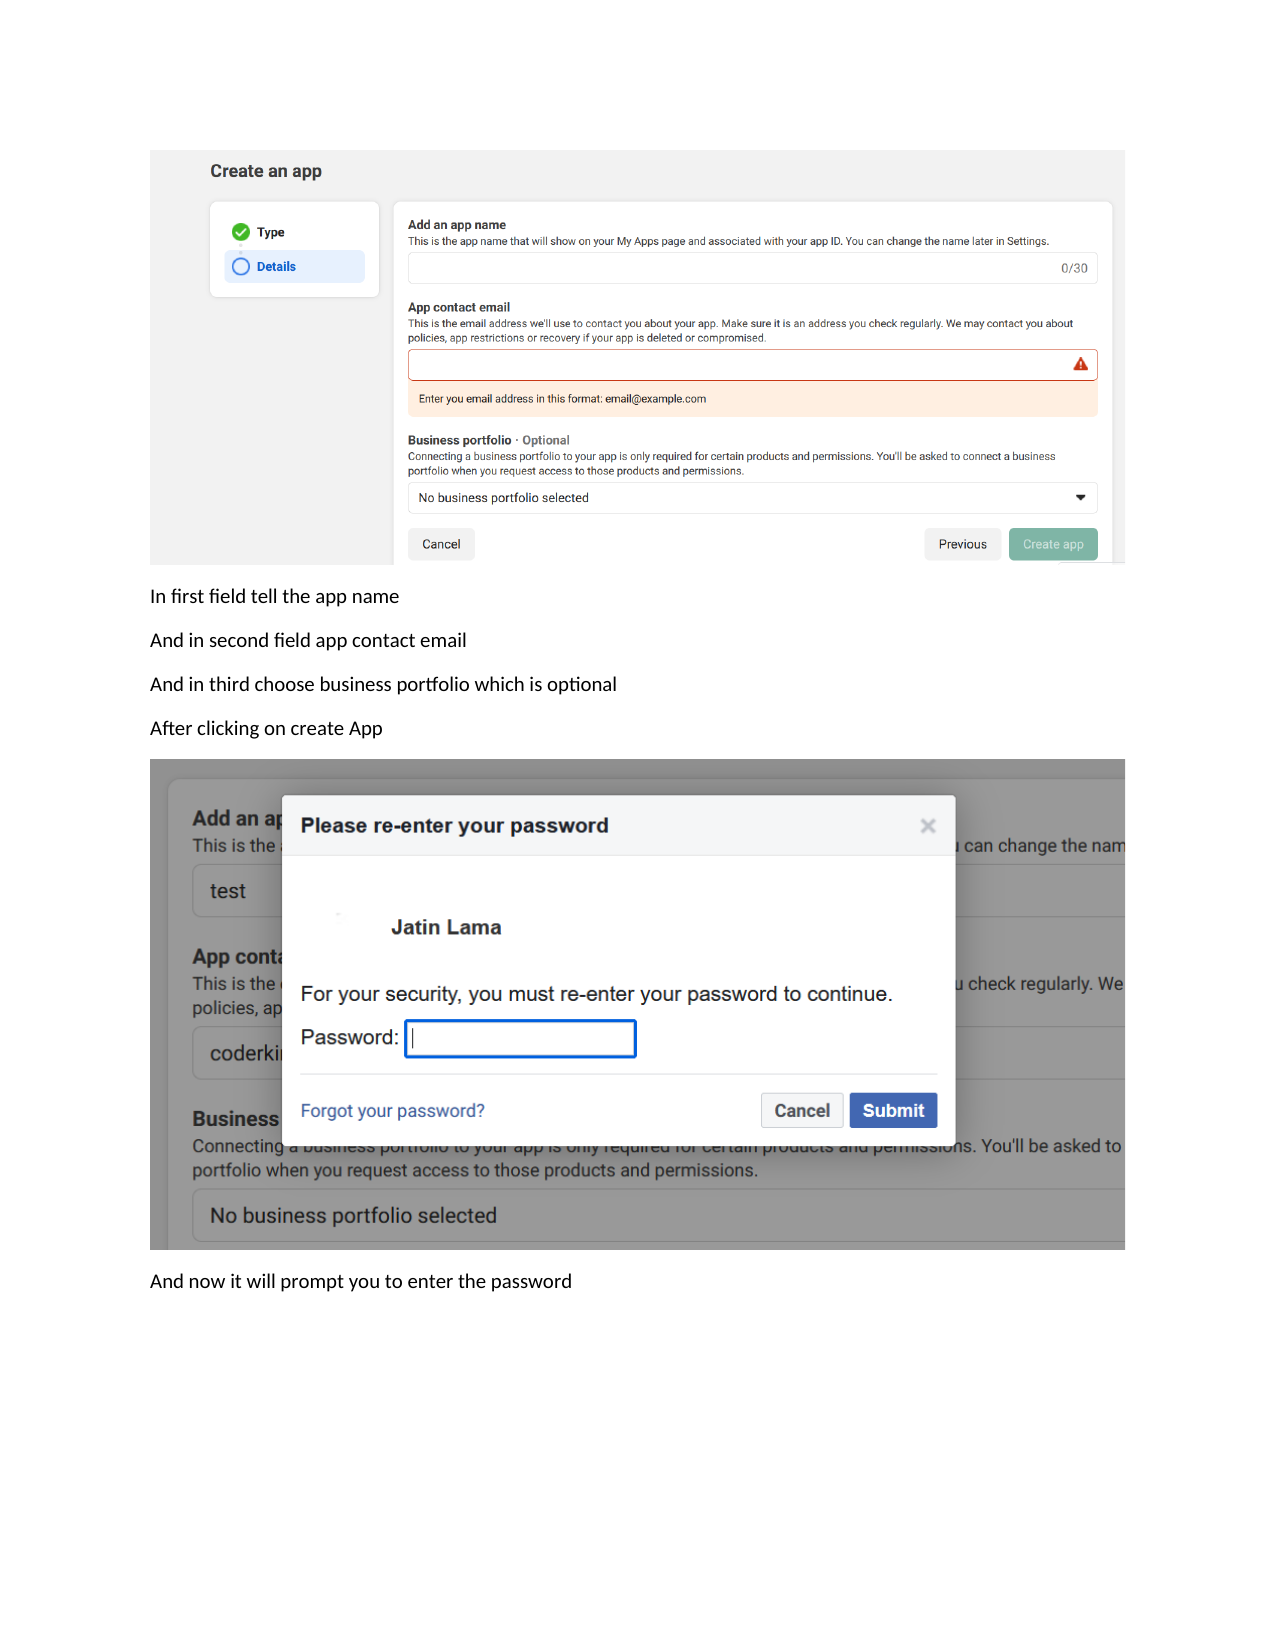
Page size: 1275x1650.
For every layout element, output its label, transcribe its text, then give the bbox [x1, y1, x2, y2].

text After clicking on create App [150, 715, 1125, 741]
text And in second field app contact email [150, 627, 1125, 652]
picture [150, 759, 1125, 1250]
picture [150, 150, 1125, 565]
text And in third choose business portfolio which is optional [150, 671, 1125, 697]
text And now it will prompt you to enter the password [150, 1269, 1125, 1294]
text In first field tell the app name [150, 583, 1125, 608]
